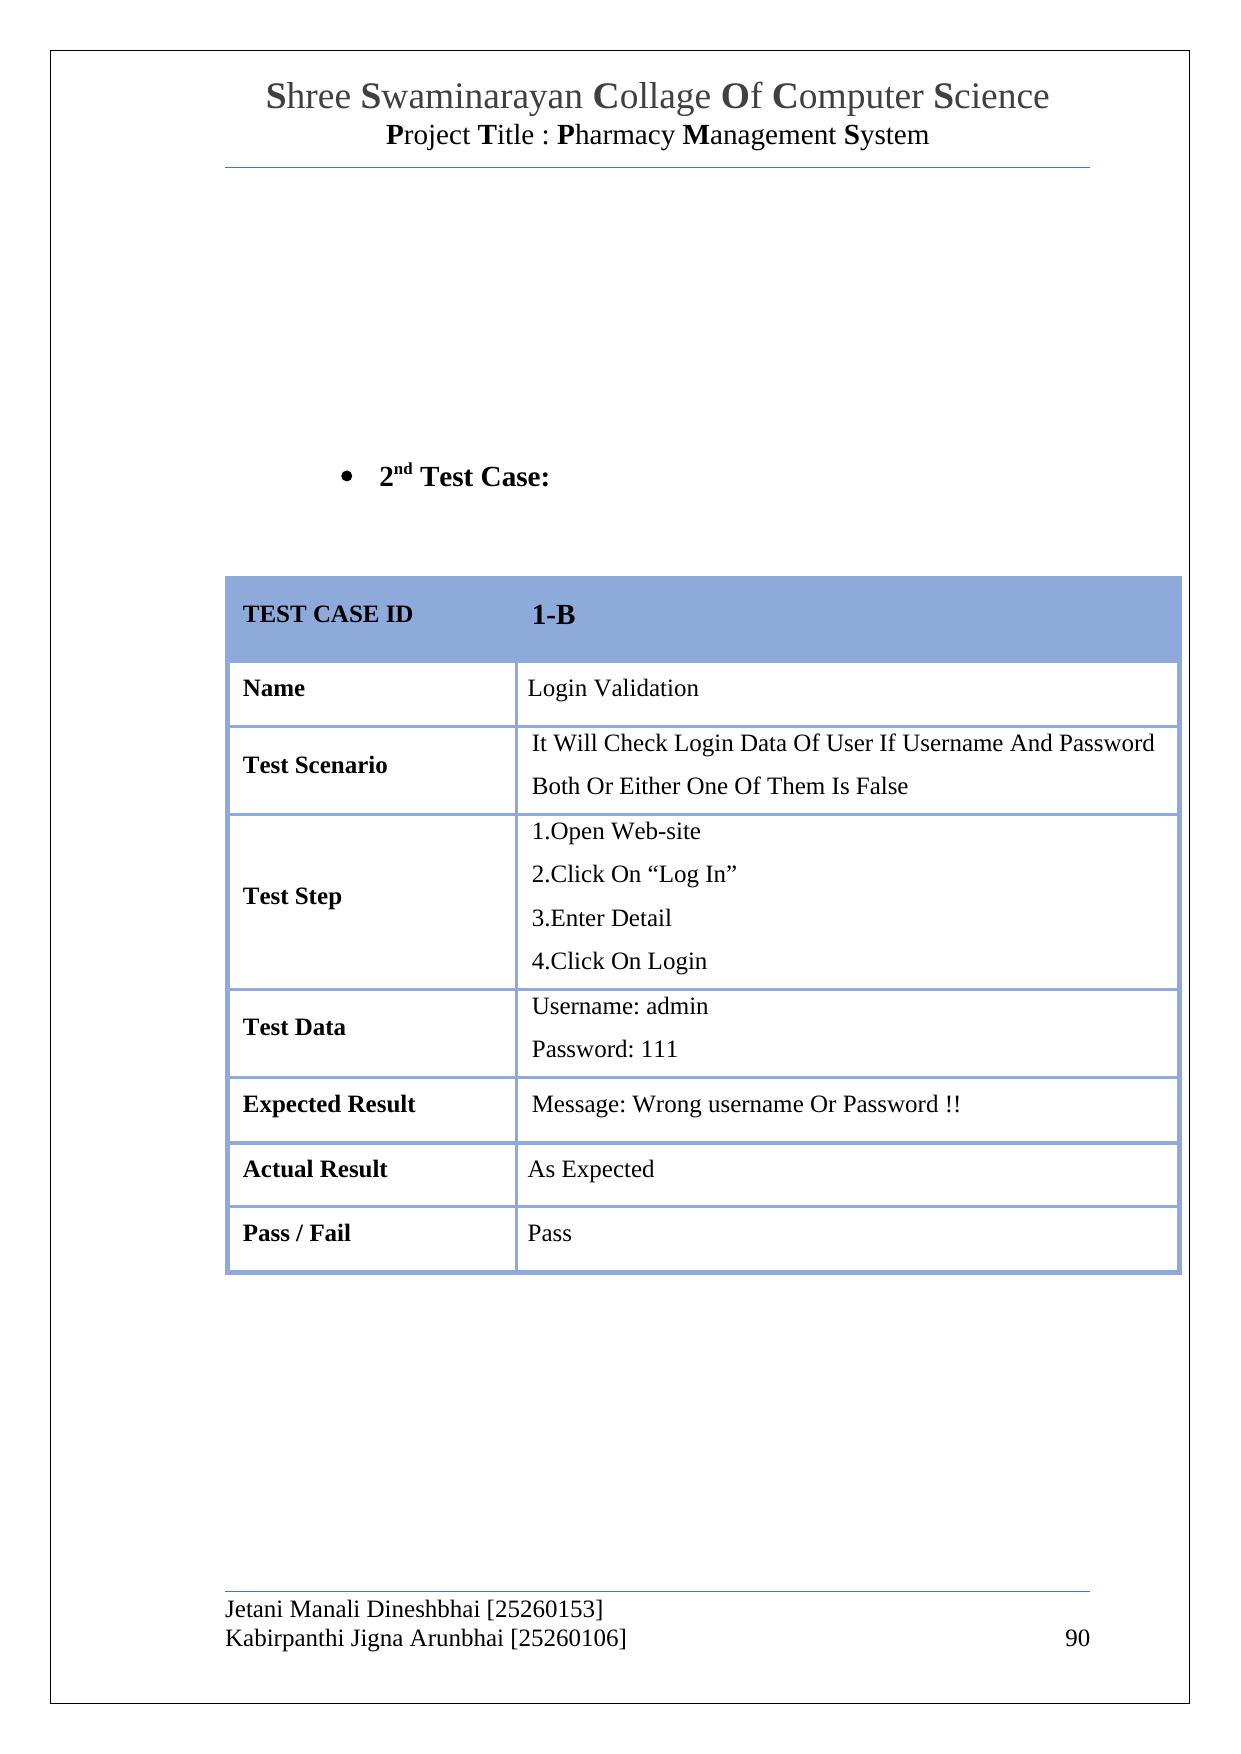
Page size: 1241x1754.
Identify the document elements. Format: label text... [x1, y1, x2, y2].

list 2nd Test Case: [342, 459, 1090, 492]
table_cell Message: Wrong username Or Password !! [518, 1079, 1177, 1141]
table_cell Expected Result [230, 1079, 515, 1141]
table_cell Username: admin Password: 111 [518, 991, 1177, 1076]
table_cell As Expected [518, 1145, 1177, 1204]
table_cell Test Step [230, 816, 515, 988]
table_cell 1.Open Web-site 2.Click On “Log In” 3.Enter Detail 4.Click On Login [518, 816, 1177, 988]
table_cell Test Scenario [230, 728, 515, 813]
table_cell Login Validation [518, 663, 1177, 725]
table_cell Test Data [230, 991, 515, 1076]
table_cell Actual Result [230, 1145, 515, 1204]
table_cell Pass [518, 1208, 1177, 1270]
table_cell It Will Check Login Data Of User If Username And Password Both Or Either One Of Them Is False [518, 728, 1177, 813]
table_cell Name [230, 663, 515, 725]
table_header 1-B [518, 581, 1177, 659]
table_cell Pass / Fail [230, 1208, 515, 1270]
table_header TEST CASE ID [230, 581, 515, 659]
